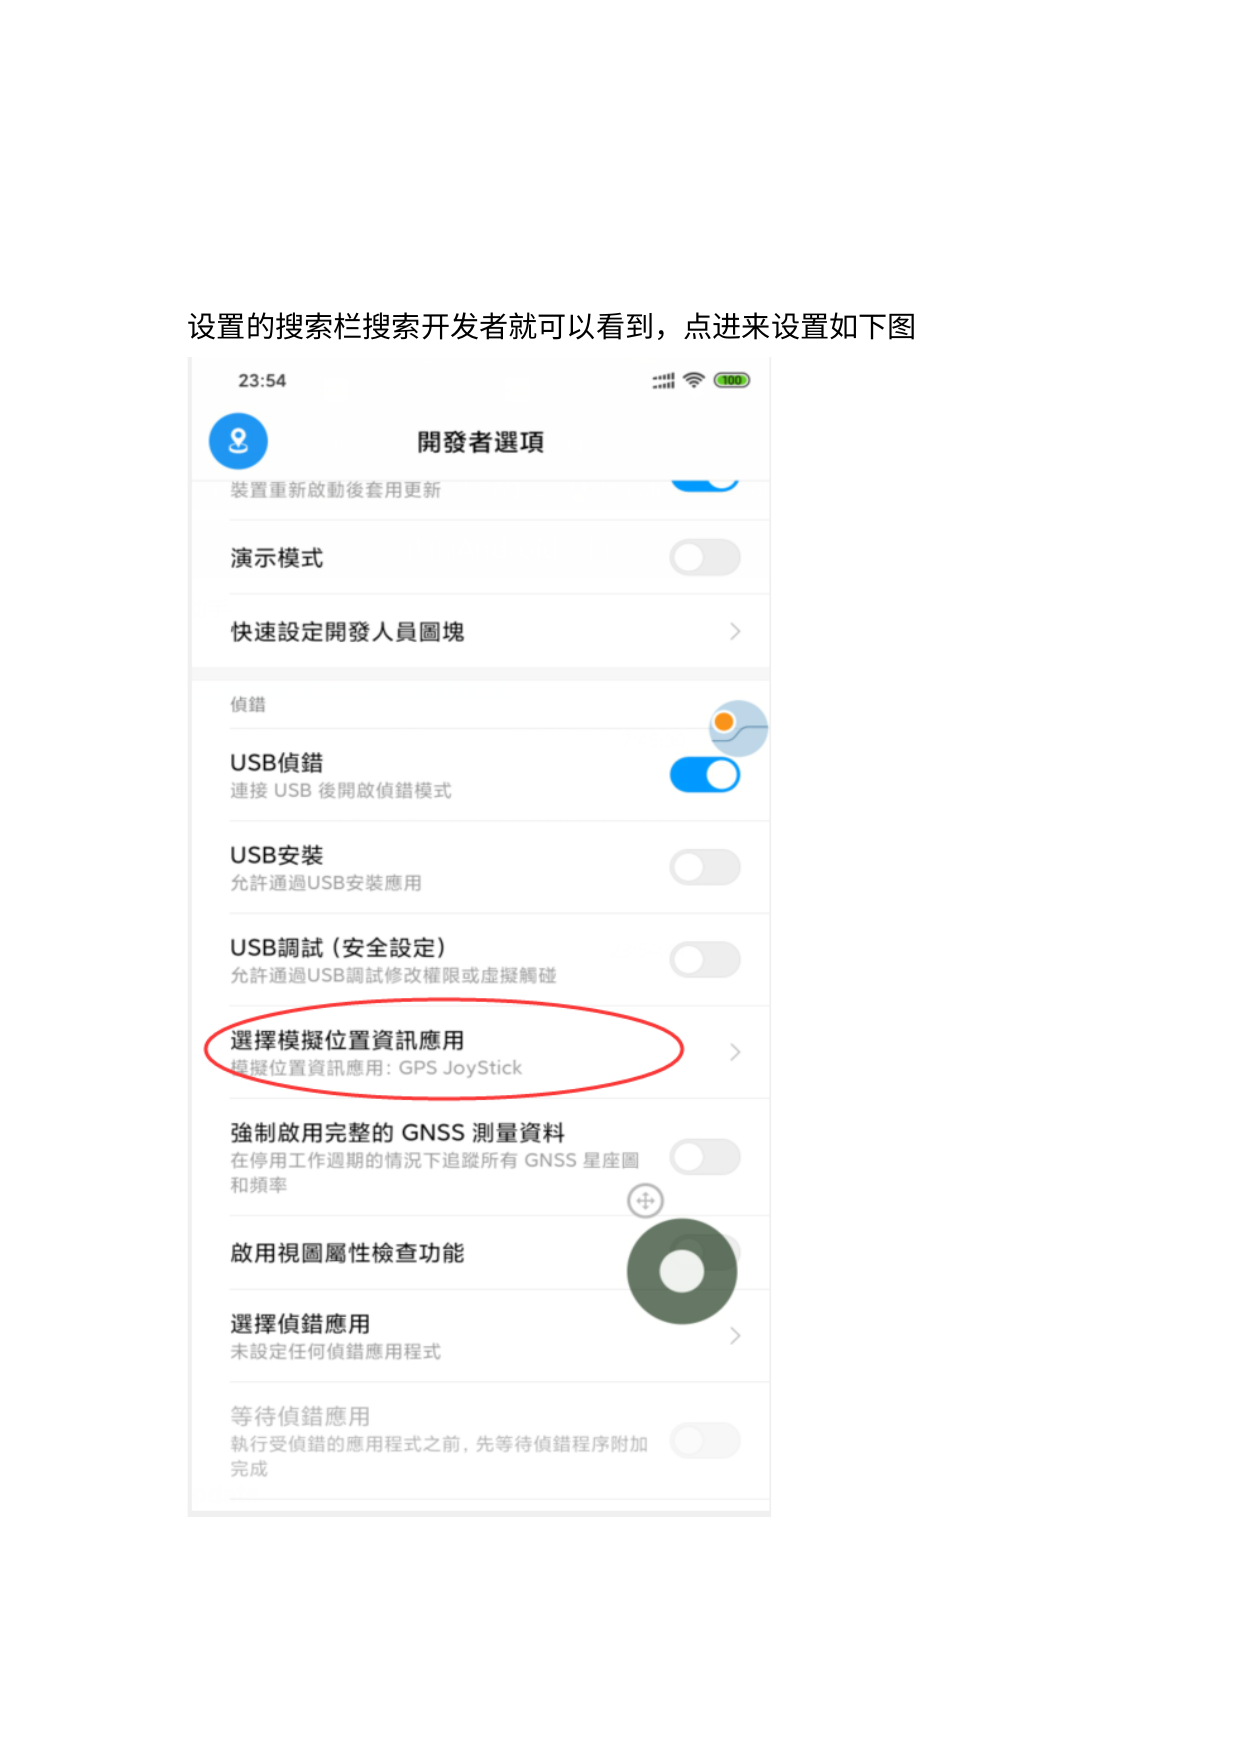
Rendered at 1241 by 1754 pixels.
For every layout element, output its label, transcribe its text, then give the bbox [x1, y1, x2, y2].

picture [187, 357, 772, 1517]
text 设置的搜索栏搜索开发者就可以看到，点进来设置如下图 [187, 292, 1053, 357]
